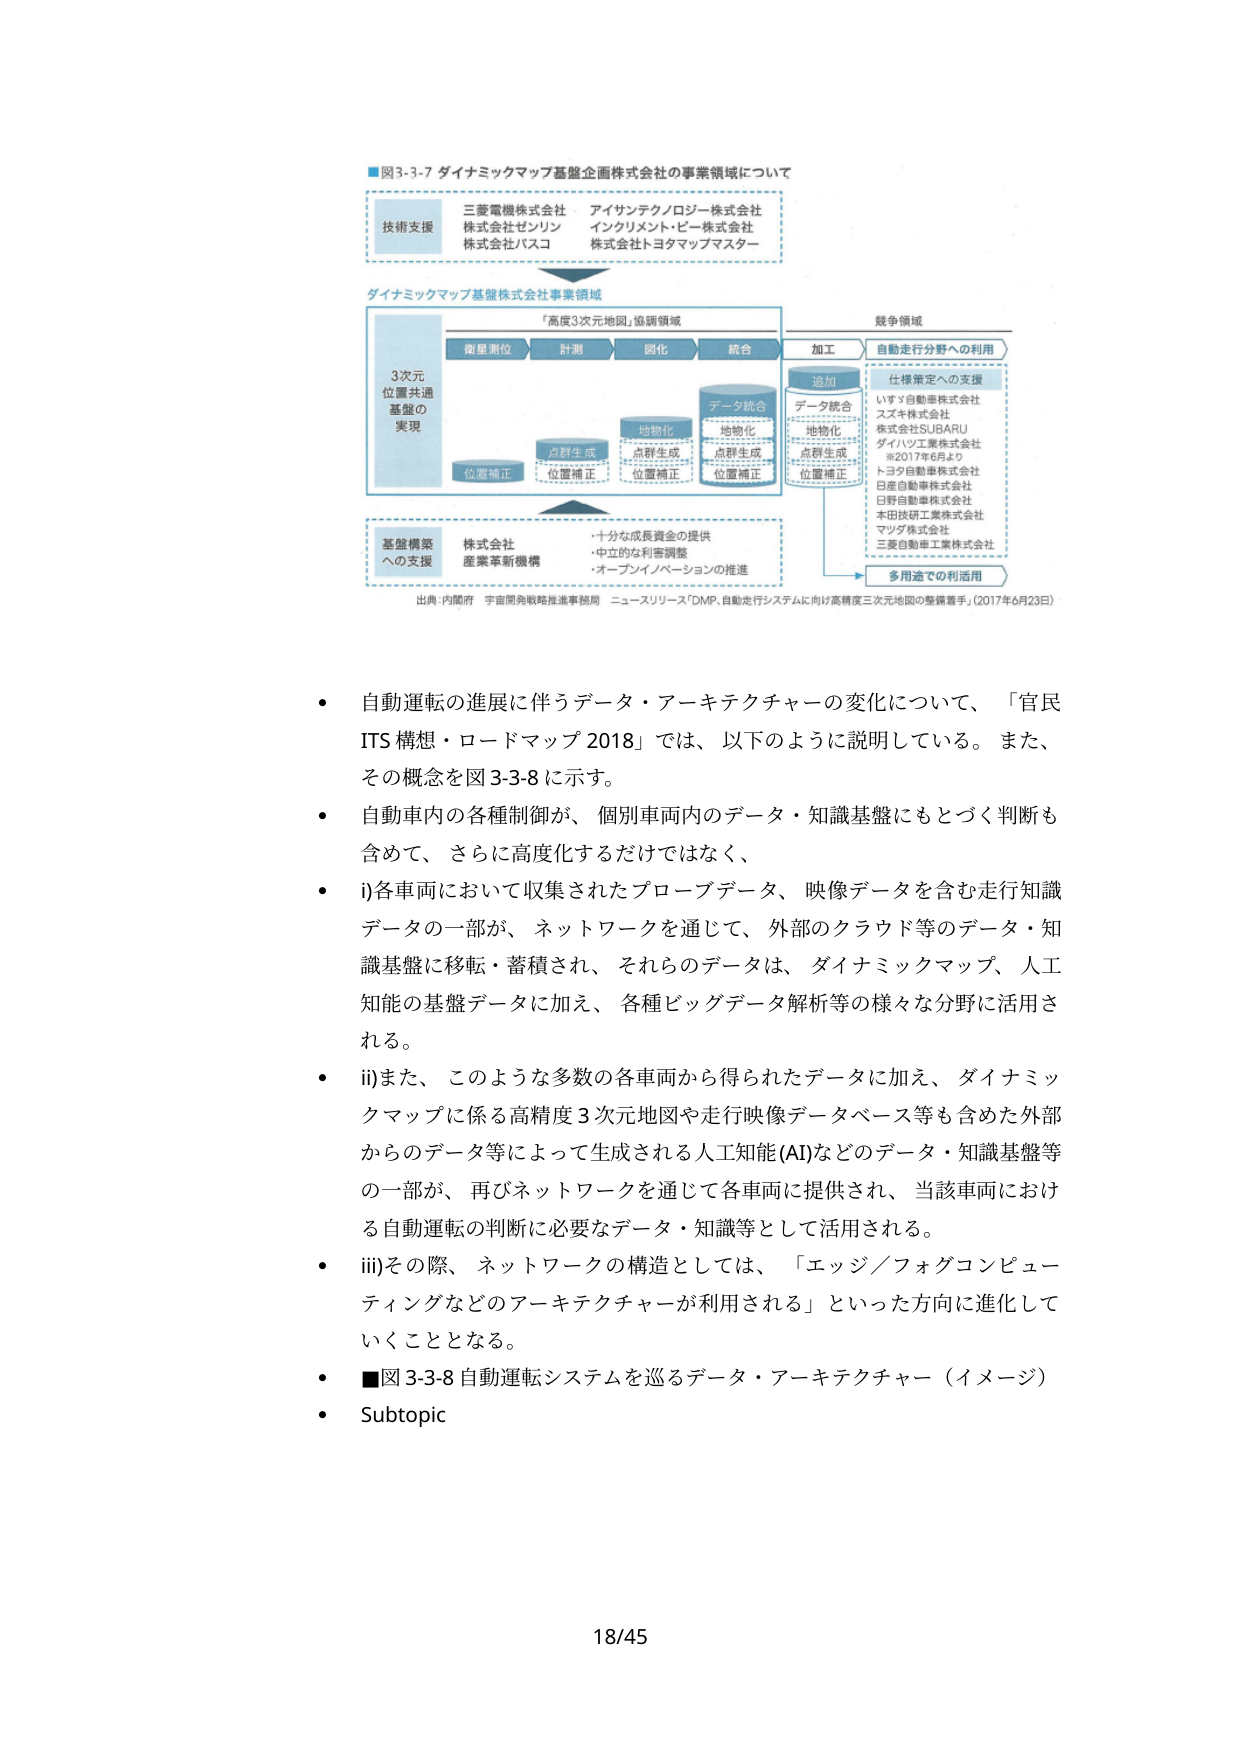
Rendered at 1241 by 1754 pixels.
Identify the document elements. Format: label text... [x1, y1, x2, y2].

list ii)また、 このような多数の各車両から得られたデータに加え、 ダイナミックマップに係る高精度3次元地図や走行映像データベース等も含めた外部からのデータ等によって生成される人工知能(AI)などのデータ・知識基盤等の一部が、 再びネットワークを通じて各車両に提供され、 当該車両における自動運転の判断に必要なデータ・知識等として活用される。 [319, 1058, 1063, 1246]
list iii)その際、 ネットワークの構造としては、 「エッジ／フォグコンピューティングなどのアーキテクチャーが利用される」といった方向に進化していくこととなる。 [319, 1246, 1063, 1358]
list i)各車両において収集されたプローブデータ、 映像データを含む走行知識データの一部が、 ネットワークを通じて、 外部のクラウド等のデータ・知識基盤に移転・蓄積され、 それらのデータは、 ダイナミックマップ、 人工知能の基盤データに加え、 各種ビッグデータ解析等の様々な分野に活用される。 [319, 871, 1063, 1058]
list 自動車内の各種制御が、 個別車両内のデータ・知識基盤にもとづく判断も含めて、 さらに高度化するだけではなく、 [319, 796, 1063, 871]
list ■図3-3-8自動運転システムを巡るデータ・アーキテクチャー（イメージ） [319, 1358, 1063, 1396]
list Subtopic [319, 1396, 1063, 1433]
list 自動運転の進展に伴うデータ・アーキテクチャーの変化について、 「官民ITS構想・ロードマップ2018」では、 以下のように説明している。 また、 その概念を図3-3-8に示す。 [319, 683, 1063, 796]
picture [360, 158, 1063, 616]
